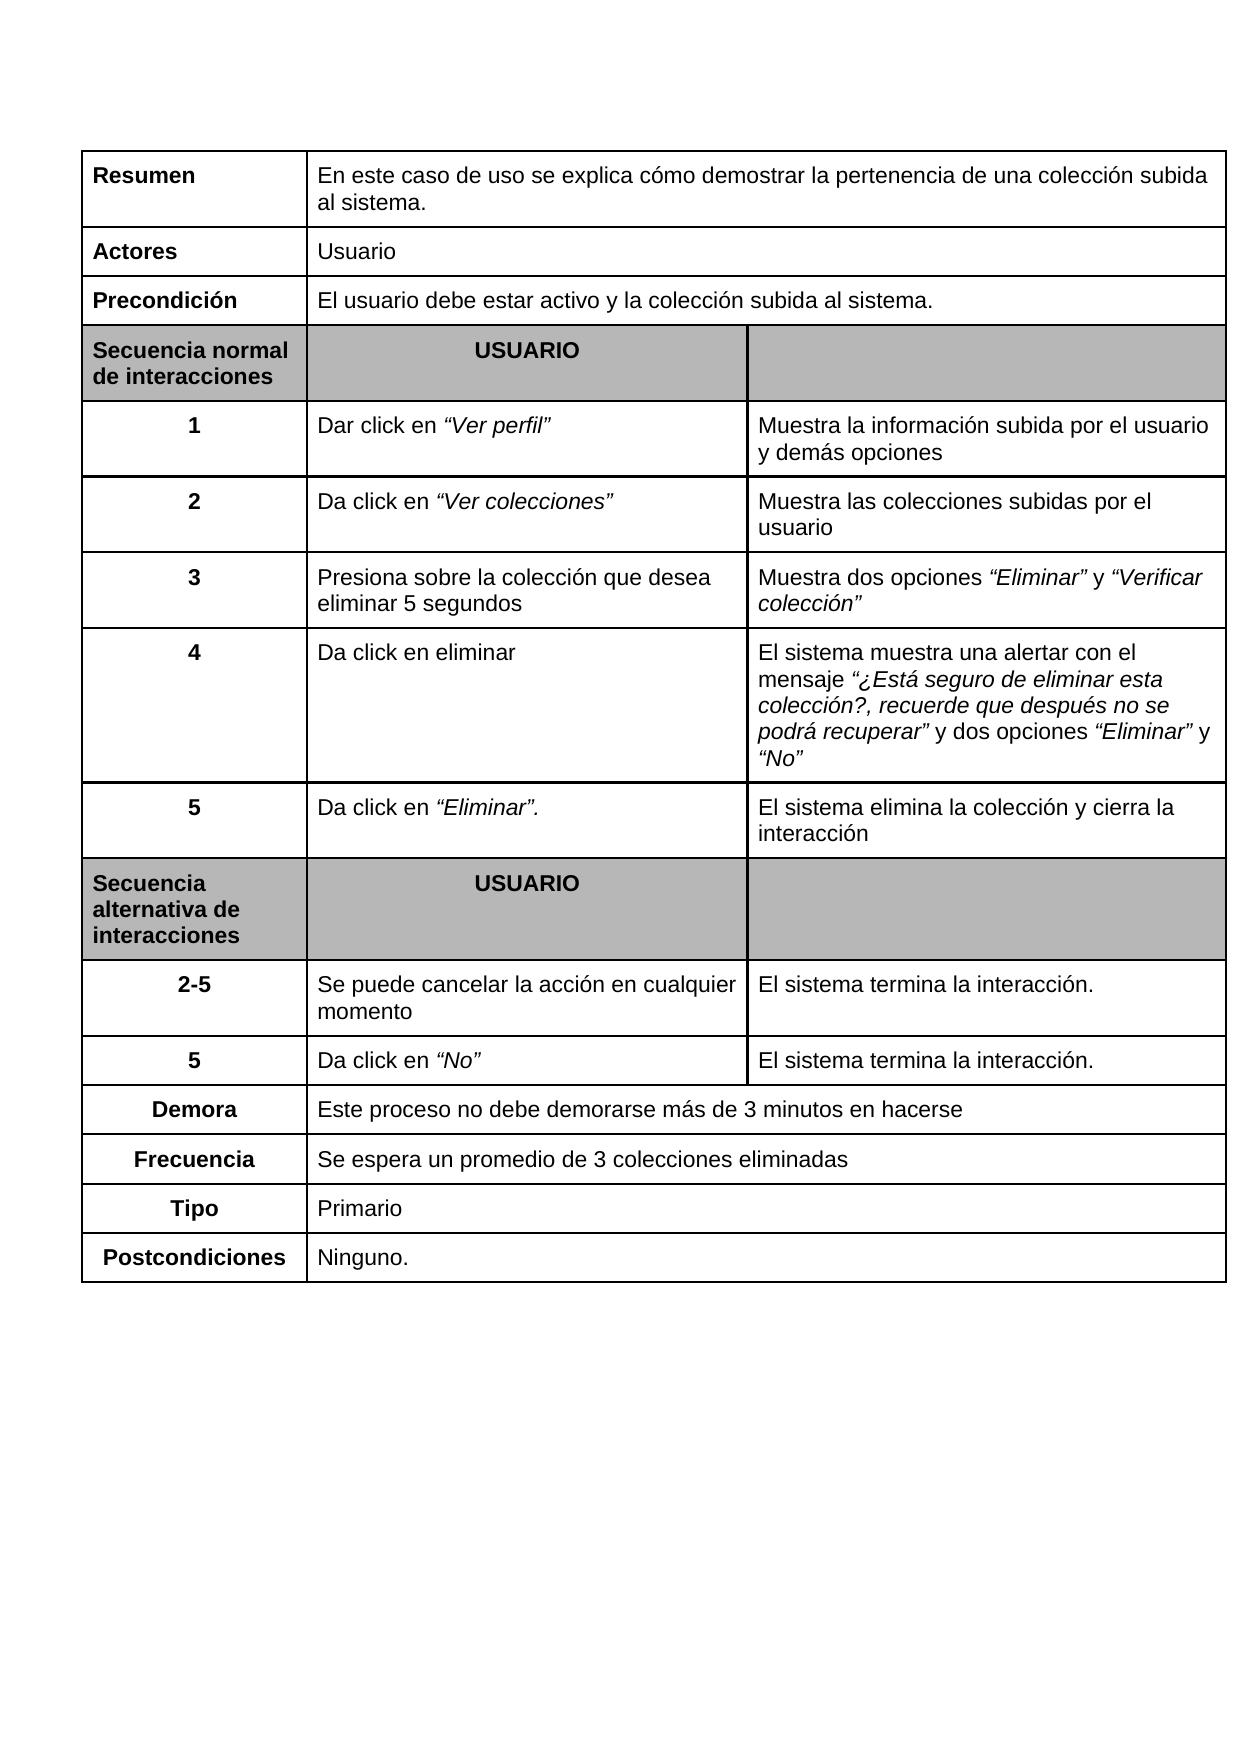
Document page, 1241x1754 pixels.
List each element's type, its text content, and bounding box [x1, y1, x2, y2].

table_cell Usuario [308, 228, 1225, 275]
table_cell 5 [83, 1037, 306, 1084]
table_cell 5 [83, 784, 306, 857]
table_cell [749, 859, 1225, 959]
table_cell Demora [83, 1086, 306, 1133]
table_cell El usuario debe estar activo y la colección subida al sistema. [308, 277, 1225, 324]
table_cell Se puede cancelar la acción en cualquier momento [308, 961, 746, 1034]
table_cell El sistema termina la interacción. [749, 1037, 1225, 1084]
table_cell El sistema muestra una alertar con el mensaje “¿Está seguro de eliminar esta colección?, recuerde que después no se podrá recuperar” y dos opciones “Eliminar” y “No” [749, 629, 1225, 781]
table_cell El sistema elimina la colección y cierra la interacción [749, 784, 1225, 857]
table_cell Tipo [83, 1185, 306, 1232]
table_cell 2 [83, 478, 306, 551]
table_cell 4 [83, 629, 306, 781]
table_cell Actores [83, 228, 306, 275]
table_cell El sistema termina la interacción. [749, 961, 1225, 1034]
table_cell Secuencia alternativa de interacciones [83, 859, 306, 959]
table_cell Muestra dos opciones “Eliminar” y “Verificar colección” [749, 553, 1225, 627]
table_cell 1 [83, 402, 306, 475]
table_cell [749, 326, 1225, 400]
table_cell 3 [83, 553, 306, 627]
table_cell Dar click en “Ver perfil” [308, 402, 746, 475]
table_cell Precondición [83, 277, 306, 324]
table_cell Ninguno. [308, 1234, 1225, 1281]
table_cell Muestra la información subida por el usuario y demás opciones [749, 402, 1225, 475]
table_cell 2-5 [83, 961, 306, 1034]
table_cell Da click en “Eliminar”. [308, 784, 746, 857]
table_cell Se espera un promedio de 3 colecciones eliminadas [308, 1135, 1225, 1182]
table_cell En este caso de uso se explica cómo demostrar la pertenencia de una colección subida al sistema. [308, 152, 1225, 226]
table_cell Frecuencia [83, 1135, 306, 1182]
table_cell USUARIO [308, 326, 746, 400]
table_cell Primario [308, 1185, 1225, 1232]
table_cell Presiona sobre la colección que desea eliminar 5 segundos [308, 553, 746, 627]
table_cell Este proceso no debe demorarse más de 3 minutos en hacerse [308, 1086, 1225, 1133]
table_cell Muestra las colecciones subidas por el usuario [749, 478, 1225, 551]
table_cell Resumen [83, 152, 306, 226]
table_cell Da click en eliminar [308, 629, 746, 781]
table_cell USUARIO [308, 859, 746, 959]
table_cell Da click en “Ver colecciones” [308, 478, 746, 551]
table_cell Secuencia normal de interacciones [83, 326, 306, 400]
table_cell Postcondiciones [83, 1234, 306, 1281]
table_cell Da click en “No” [308, 1037, 746, 1084]
